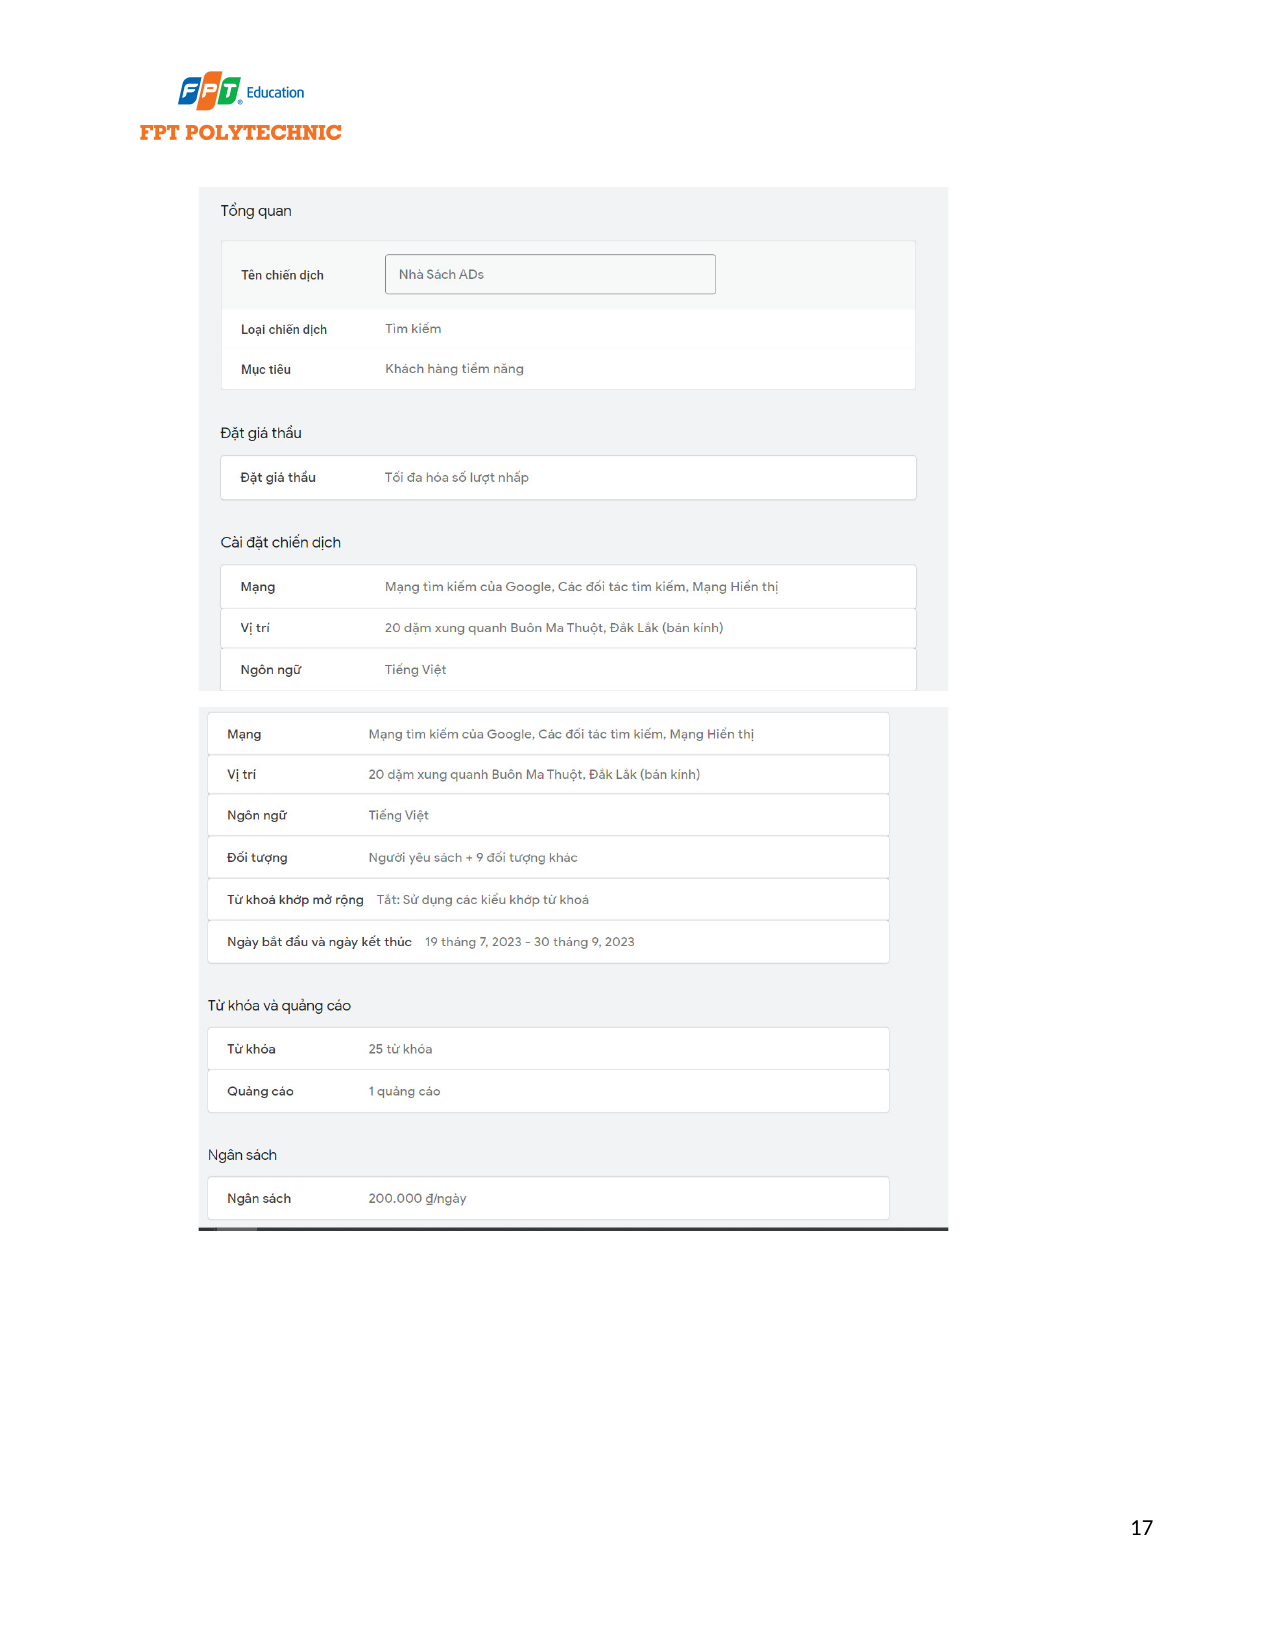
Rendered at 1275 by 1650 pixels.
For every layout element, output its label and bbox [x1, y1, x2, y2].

picture [107, 57, 369, 158]
